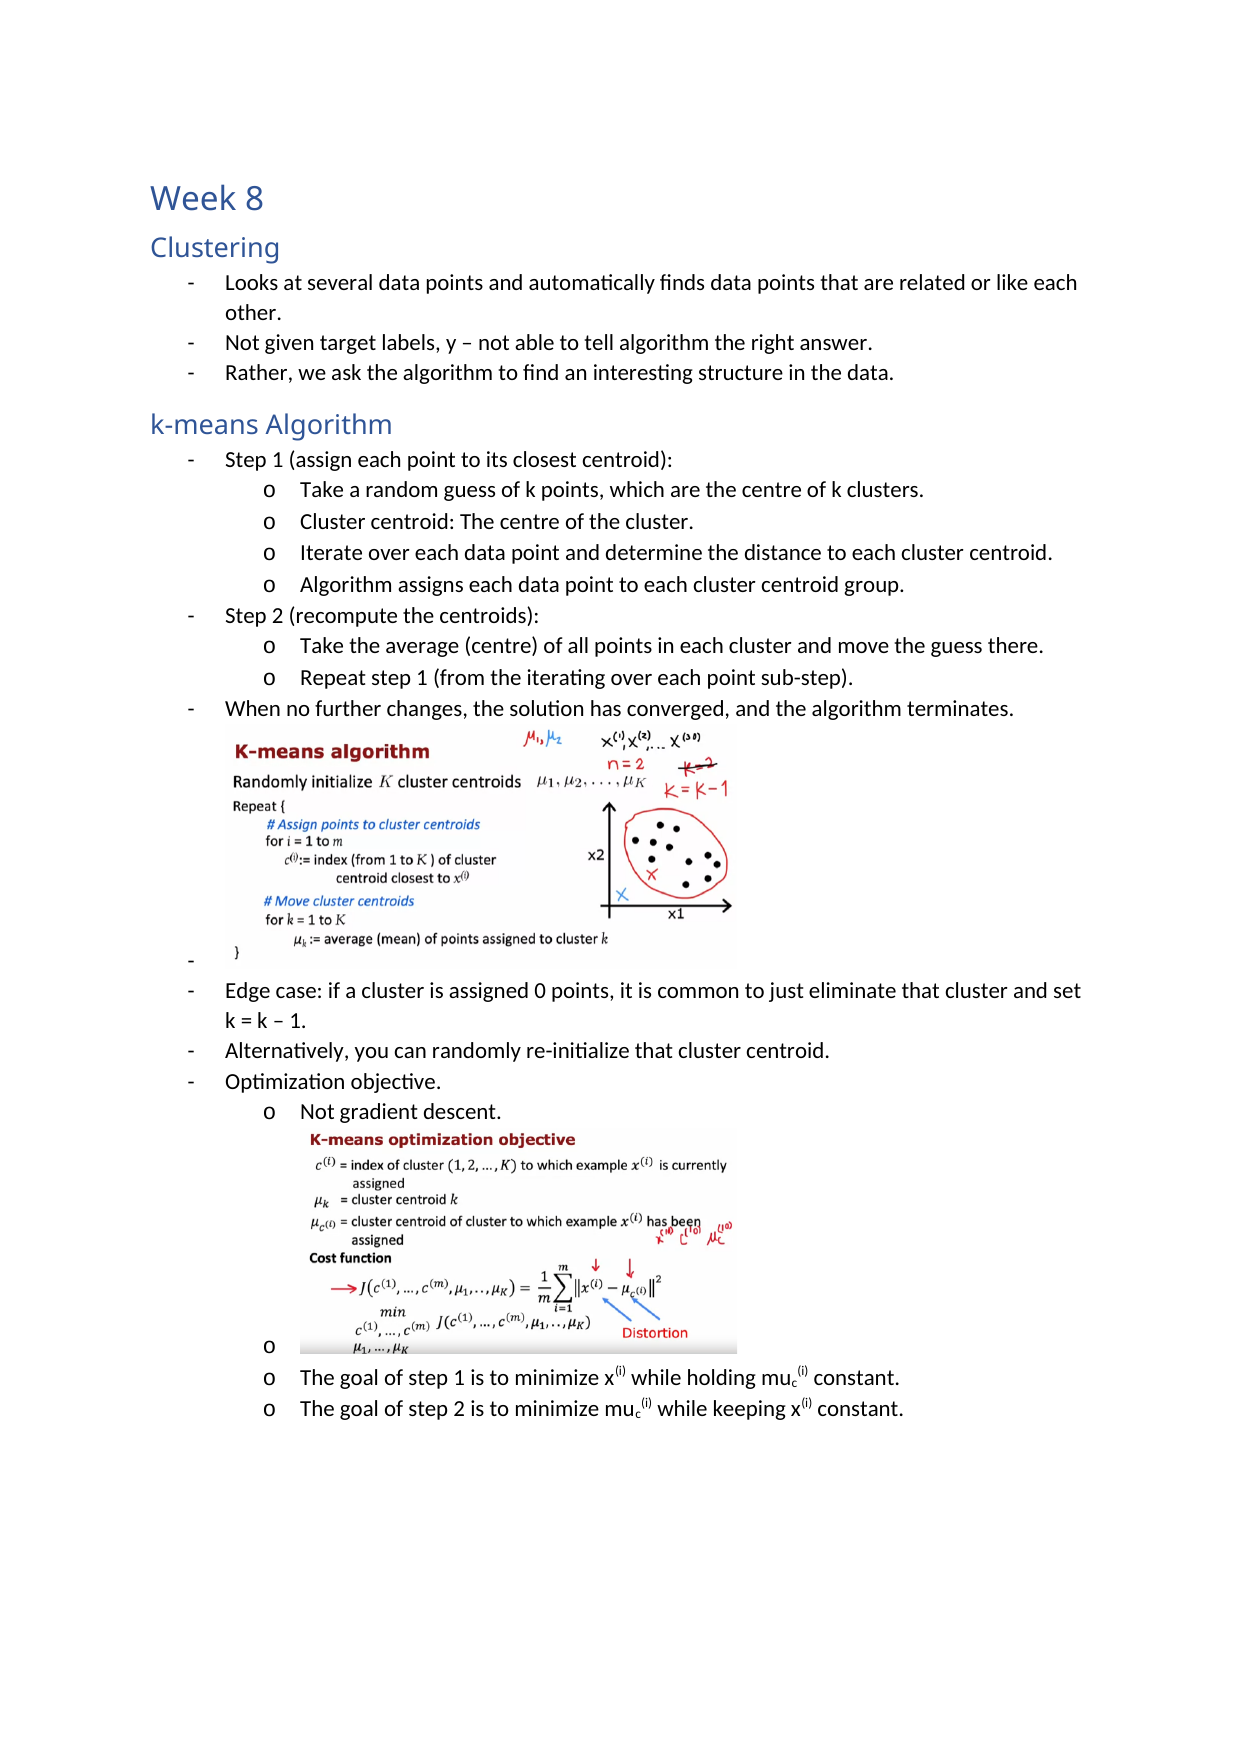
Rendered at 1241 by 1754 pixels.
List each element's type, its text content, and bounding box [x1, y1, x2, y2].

list The goal of step 1 is to minimize x(i) while holding muc(i) constant. [262, 1363, 1090, 1392]
list The goal of step 2 is to minimize muc(i) while keeping x(i) constant. [262, 1394, 1090, 1423]
list Looks at several data points and automatically finds data points that are related or like each other. [187, 268, 1090, 326]
list Optimization objective. [187, 1067, 1090, 1095]
picture [225, 724, 738, 969]
list Take a random guess of k points, which are the centre of k clusters. [262, 475, 1090, 504]
picture [300, 1128, 738, 1354]
subtitle Week 8 [150, 175, 1090, 220]
list Edge case: if a cluster is assigned 0 points, it is common to just eliminate that cluster and set k = k – 1. [187, 976, 1090, 1034]
list Iterate over each data point and determine the distance to each cluster centroid. [262, 538, 1090, 567]
list Not given target labels, y – not able to tell algorithm the right answer. [187, 328, 1090, 356]
list Repeat step 1 (from the iterating over each point sub-step). [262, 663, 1090, 692]
list When no further changes, the solution has converged, and the algorithm terminates. [187, 694, 1090, 722]
list Algorithm assigns each data point to each cluster centroid group. [262, 570, 1090, 599]
list Alternatively, you can randomly re-initialize that cluster centroid. [187, 1037, 1090, 1065]
list Not gradient descent. [262, 1097, 1090, 1126]
list Step 1 (assign each point to its closest centroid): [187, 445, 1090, 473]
list Rather, we ask the algorithm to find an interesting structure in the data. [187, 358, 1090, 387]
subtitle Clustering [150, 228, 1090, 265]
list Cluster centroid: The centre of the cluster. [262, 507, 1090, 536]
list Take the average (centre) of all points in each cluster and move the guess there. [262, 631, 1090, 661]
subtitle k-means Algorithm [150, 405, 1090, 442]
list Step 2 (recompute the centroids): [187, 601, 1090, 629]
